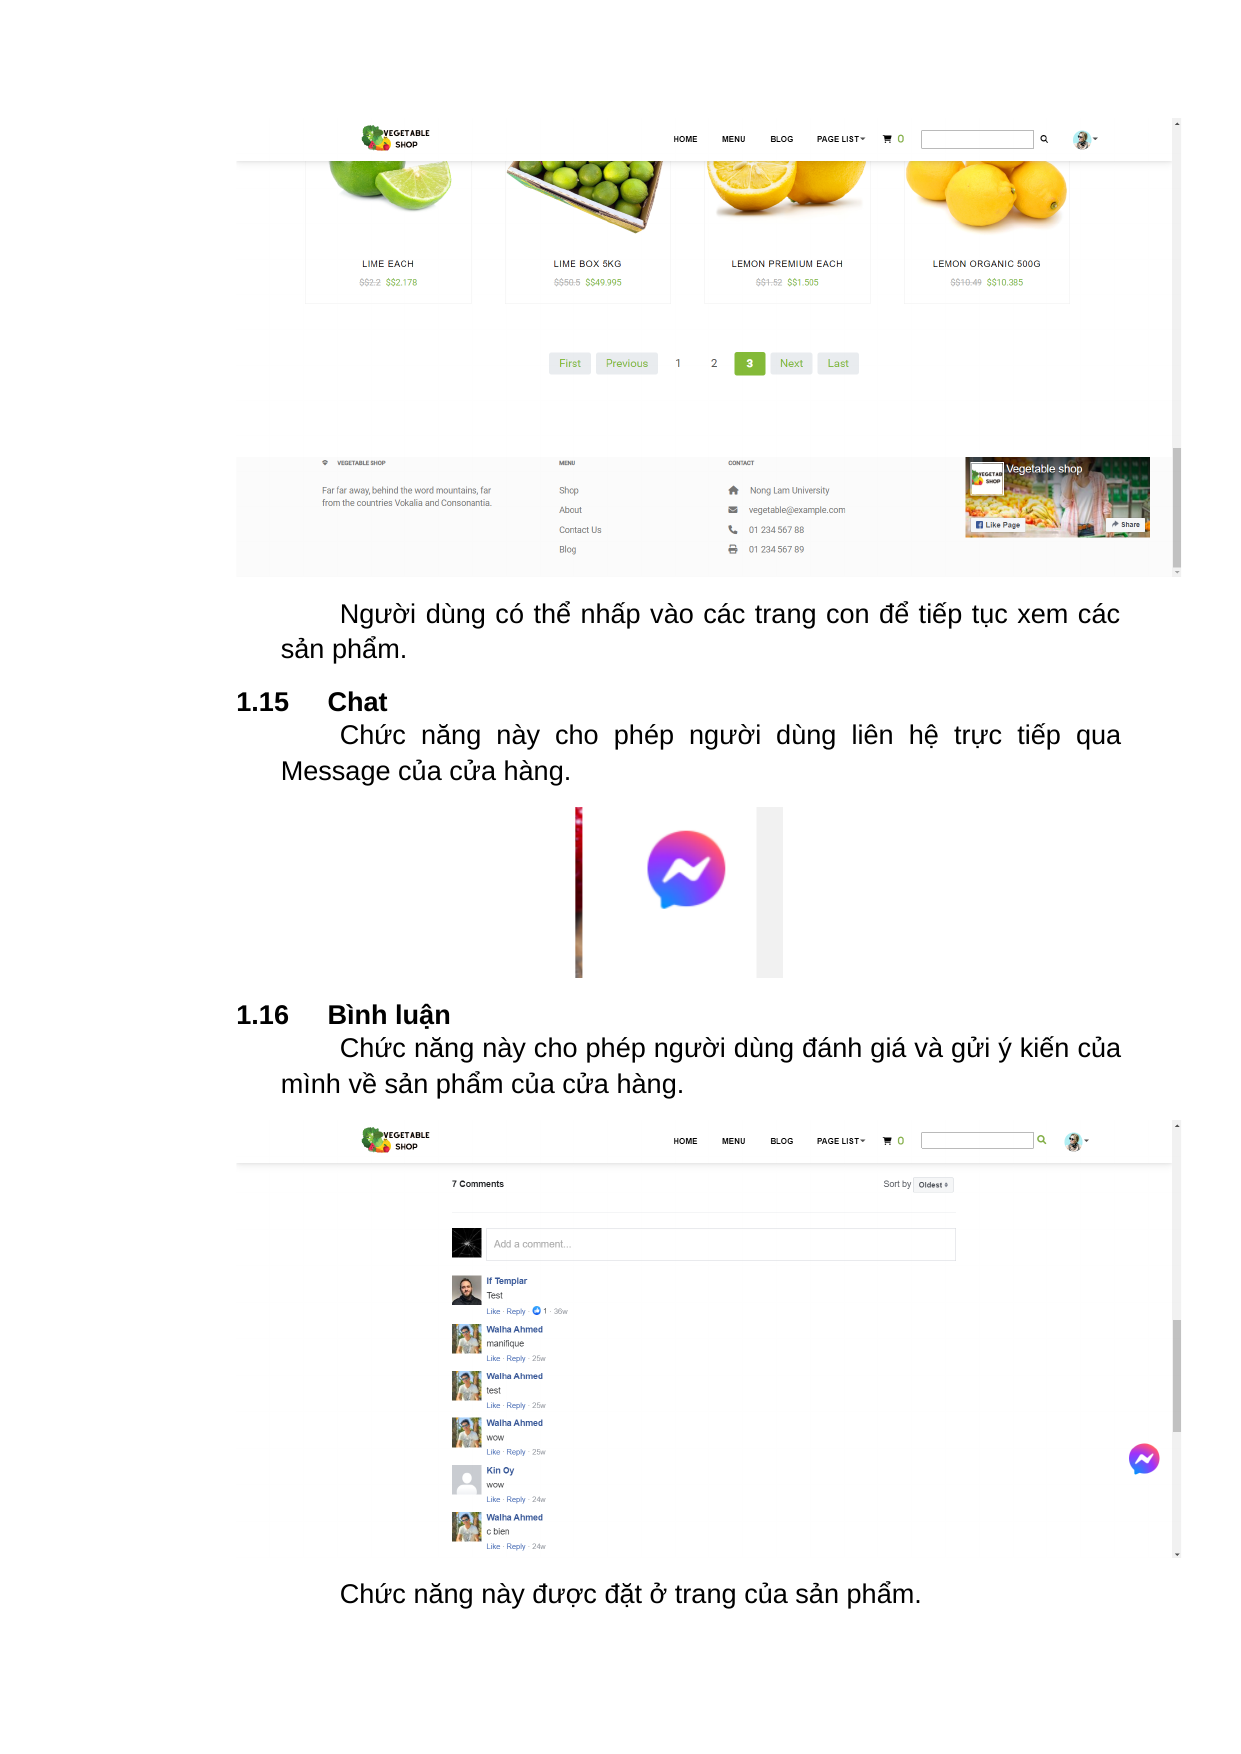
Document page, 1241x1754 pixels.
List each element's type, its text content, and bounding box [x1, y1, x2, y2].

text Người dùng có thể nhấp vào các trang con để tiếp tục xem các sản phẩm. [281, 598, 1122, 665]
text Chức năng này cho phép người dùng liên hệ trực tiếp qua Message của cửa hàng. [281, 719, 1122, 786]
text Chức năng này được đặt ở trang của sản phẩm. [281, 1578, 1122, 1610]
picture [575, 807, 783, 978]
subtitle Chat [236, 686, 1122, 717]
subtitle Bình luận [236, 999, 1122, 1030]
picture [236, 1120, 1182, 1558]
picture [236, 118, 1182, 577]
text Chức năng này cho phép người dùng đánh giá và gửi ý kiến của mình về sản phẩm của cửa hàng. [281, 1032, 1122, 1099]
